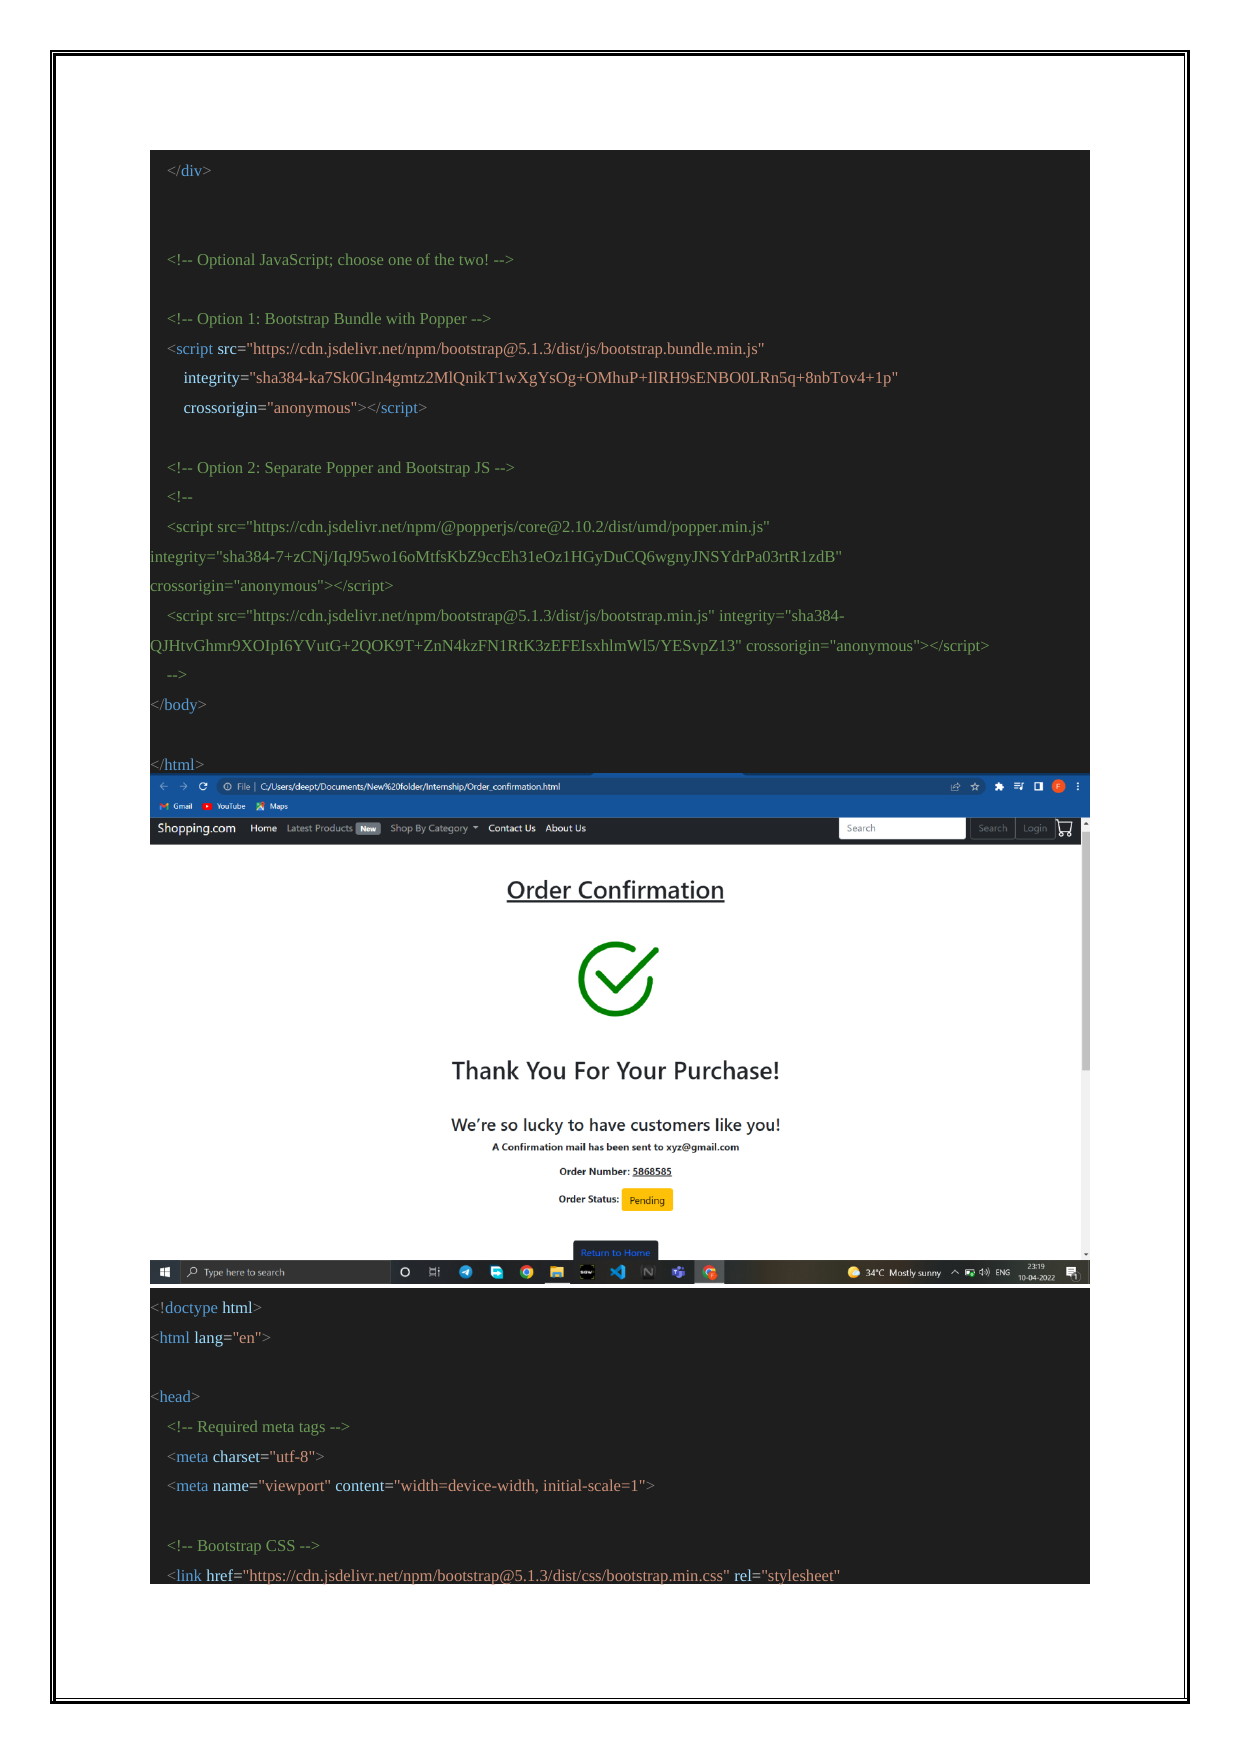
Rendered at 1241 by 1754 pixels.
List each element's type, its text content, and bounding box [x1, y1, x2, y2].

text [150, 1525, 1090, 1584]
text </div> [150, 150, 1090, 180]
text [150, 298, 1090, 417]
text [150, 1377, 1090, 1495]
picture [150, 773, 1090, 1284]
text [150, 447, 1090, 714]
text <!-- Optional JavaScript; choose one of the two! --> [150, 239, 1090, 269]
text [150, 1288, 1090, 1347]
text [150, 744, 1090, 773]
